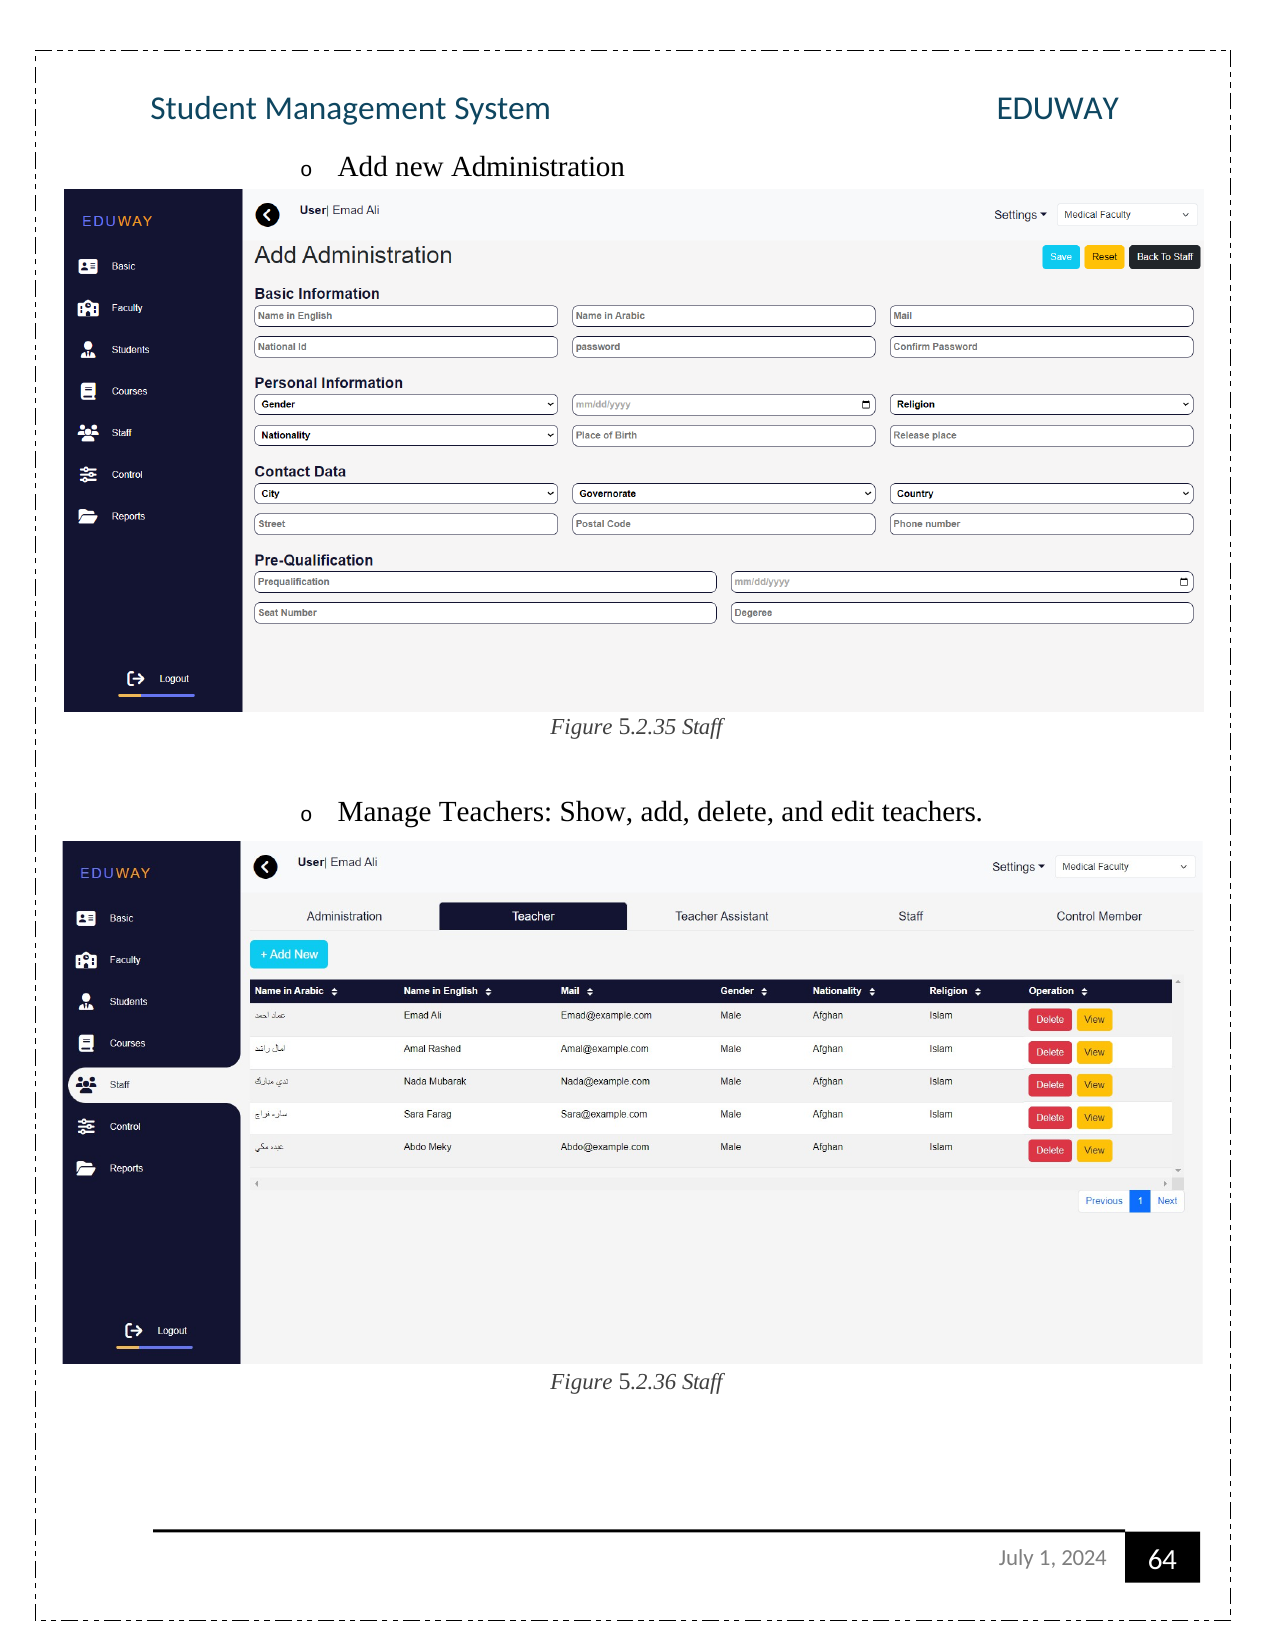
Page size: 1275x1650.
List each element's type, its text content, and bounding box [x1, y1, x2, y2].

picture [62, 841, 1203, 1364]
list Manage Teachers: Show, add, delete, and edit teachers. [300, 794, 1231, 828]
picture [64, 189, 1204, 712]
list Add new Administration [300, 149, 1231, 182]
text July 1, 2024 [35, 1543, 1107, 1571]
